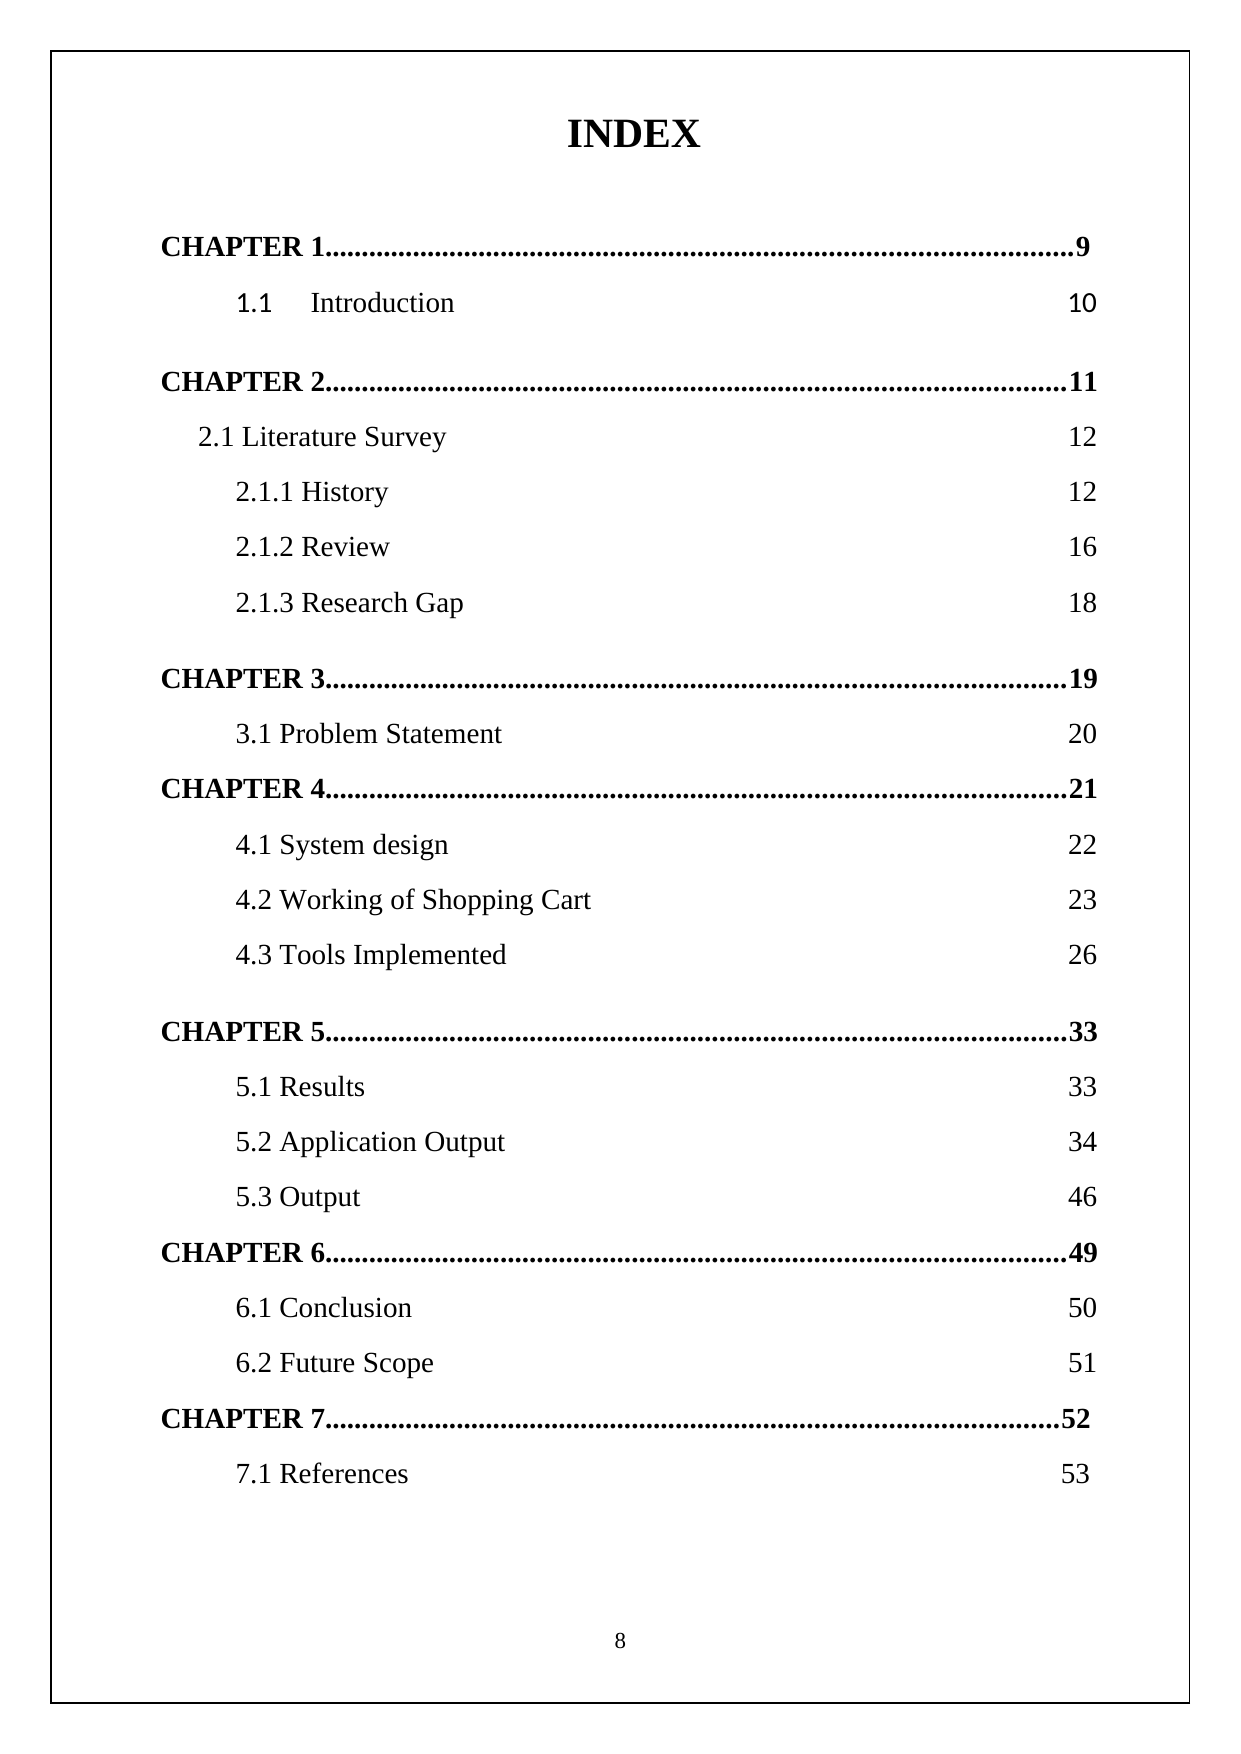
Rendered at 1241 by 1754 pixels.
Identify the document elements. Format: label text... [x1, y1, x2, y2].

text INDEX [525, 109, 872, 157]
